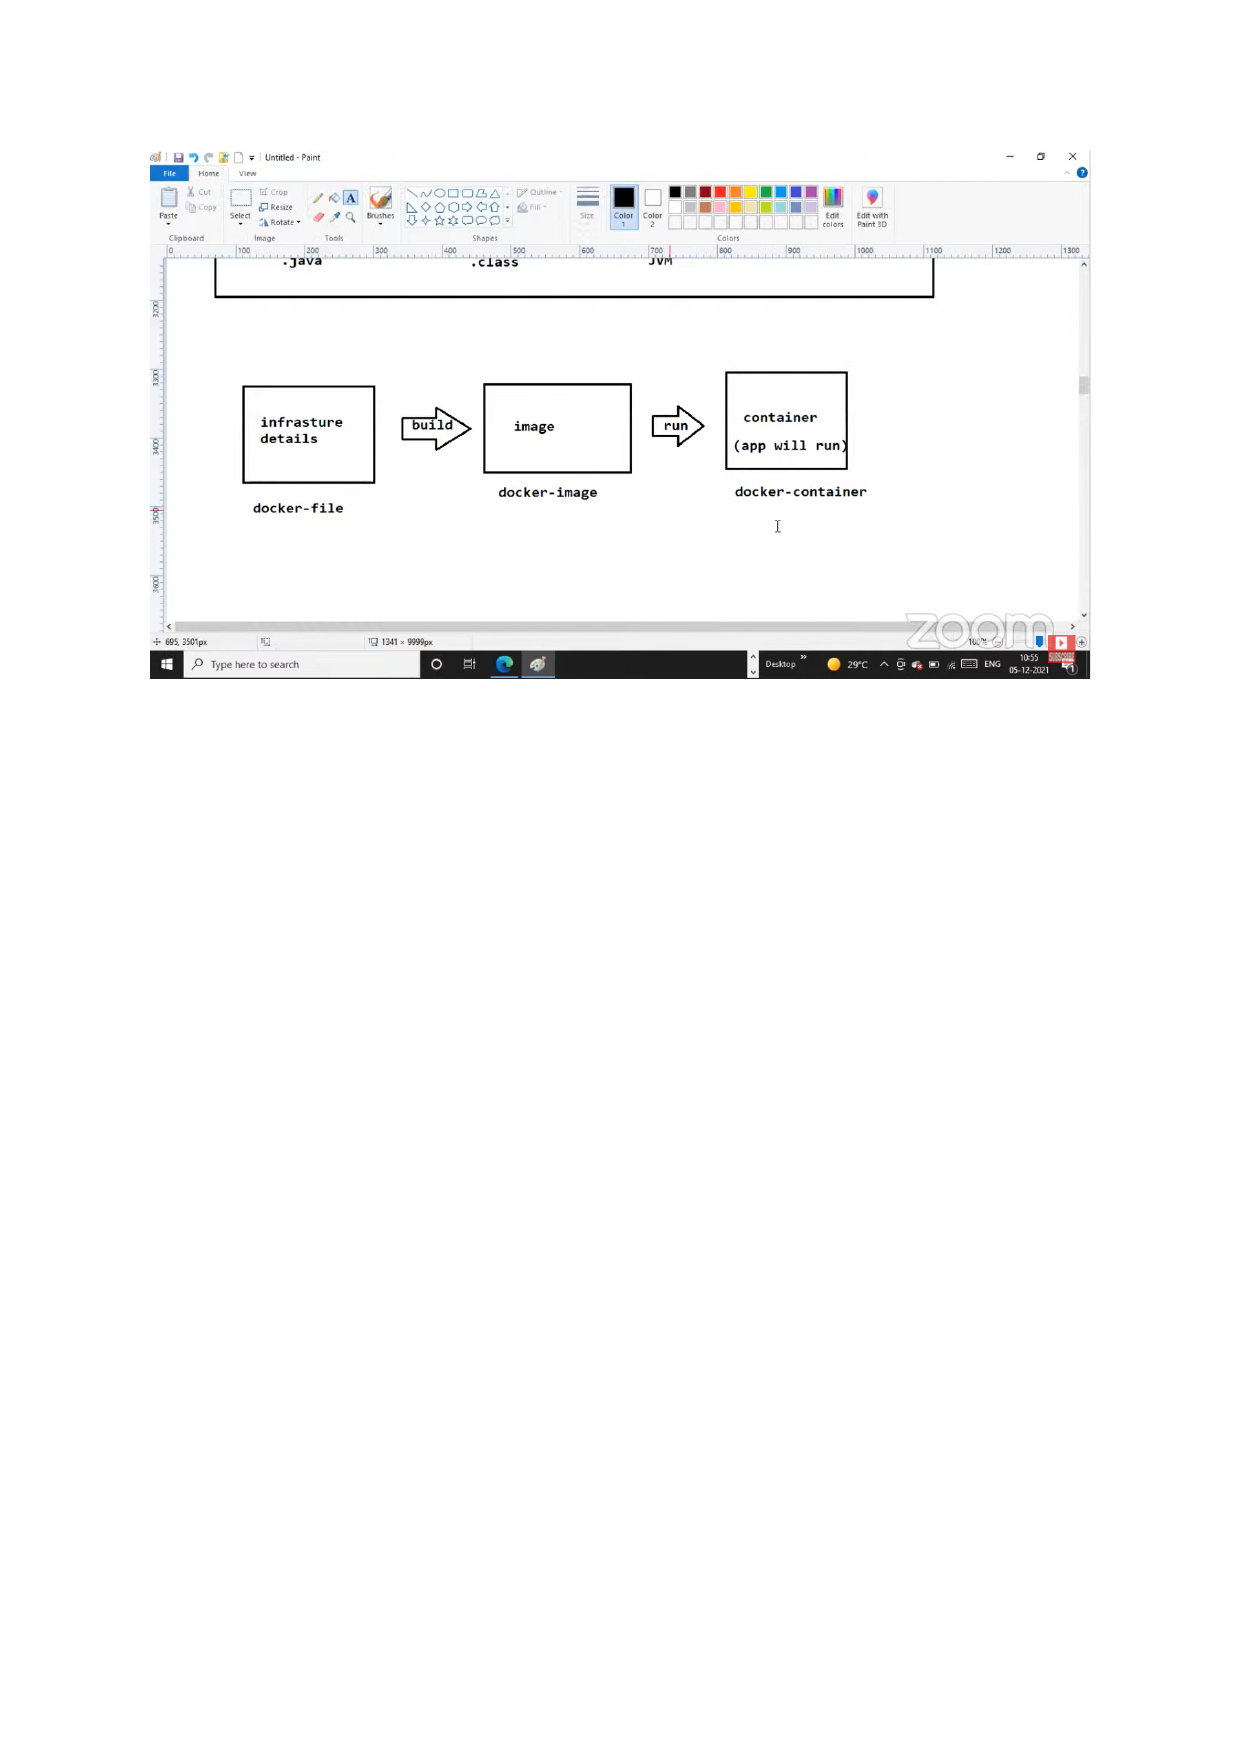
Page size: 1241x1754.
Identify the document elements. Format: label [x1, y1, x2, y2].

picture [150, 150, 1091, 679]
